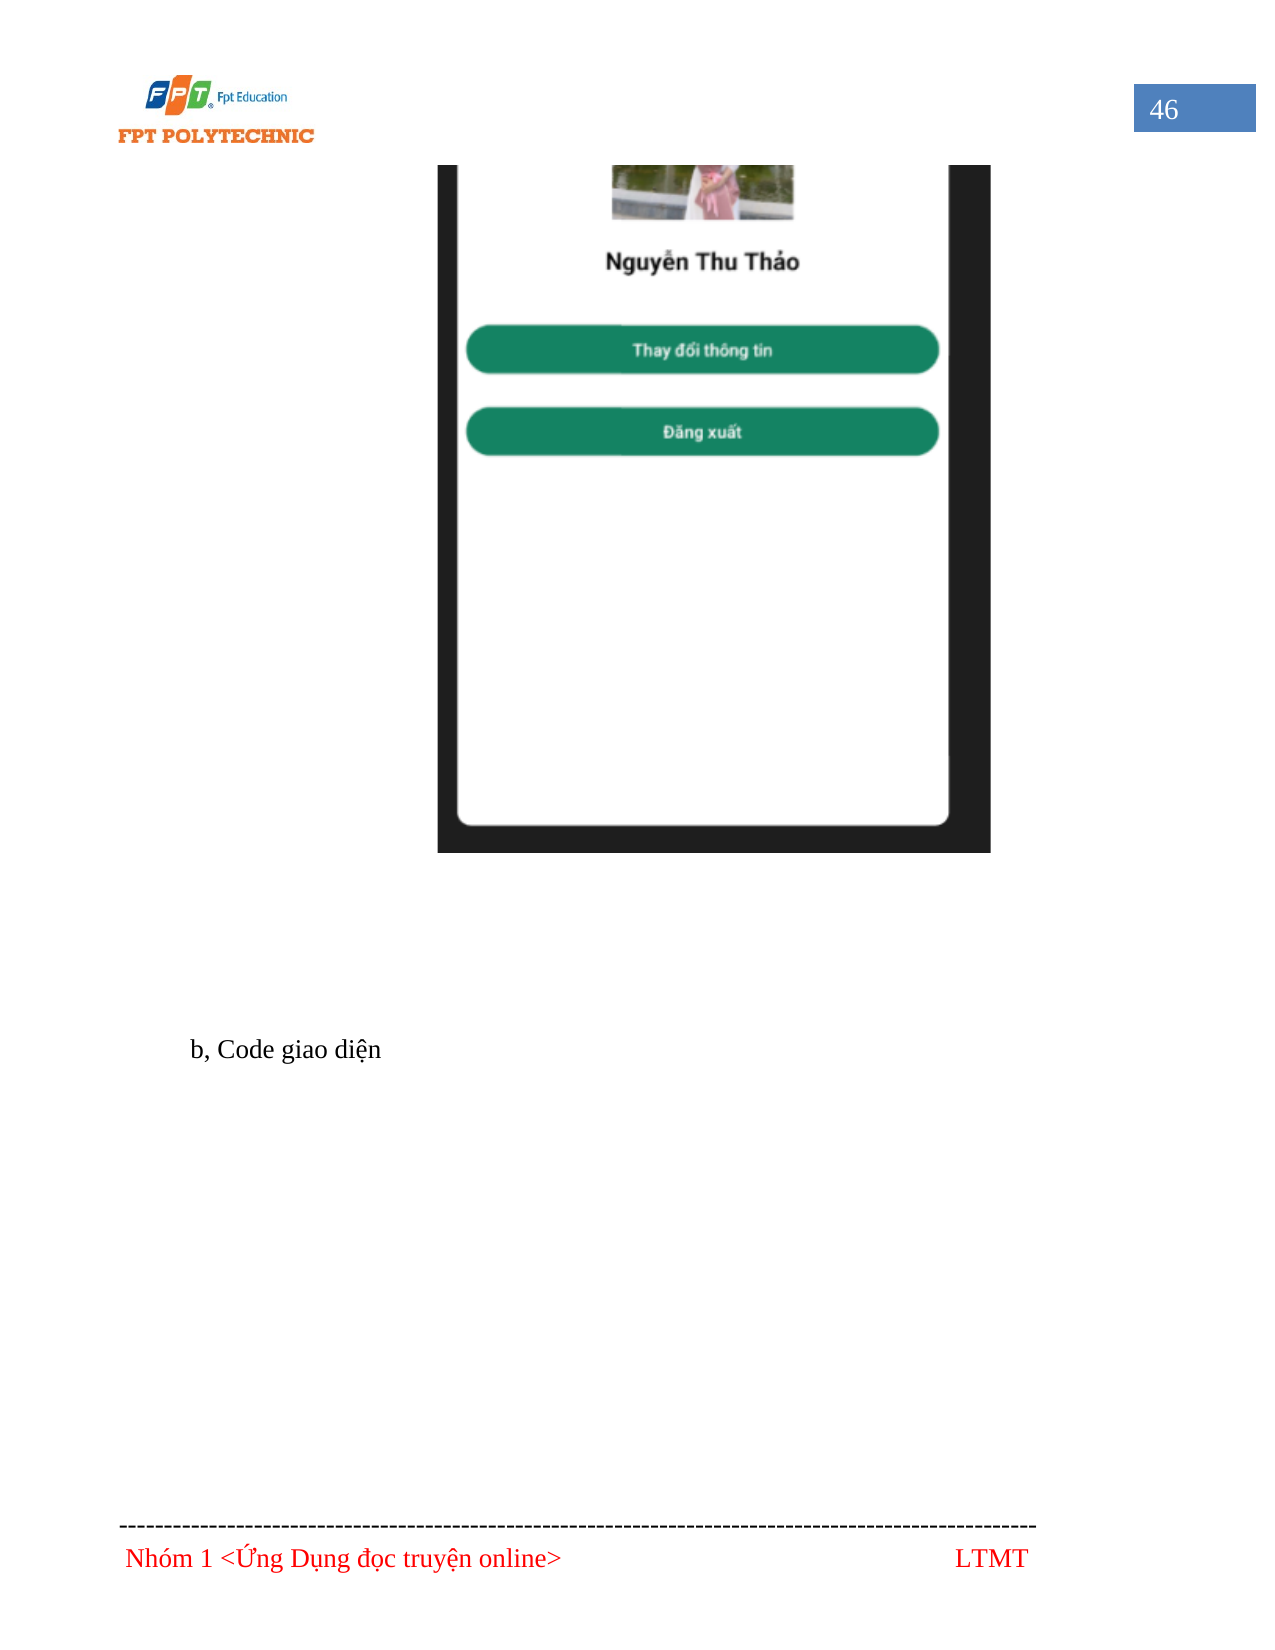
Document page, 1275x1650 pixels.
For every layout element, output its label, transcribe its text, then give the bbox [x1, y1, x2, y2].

text b, Code giao diện [117, 1033, 1192, 1064]
picture [118, 75, 316, 143]
picture [437, 165, 991, 853]
